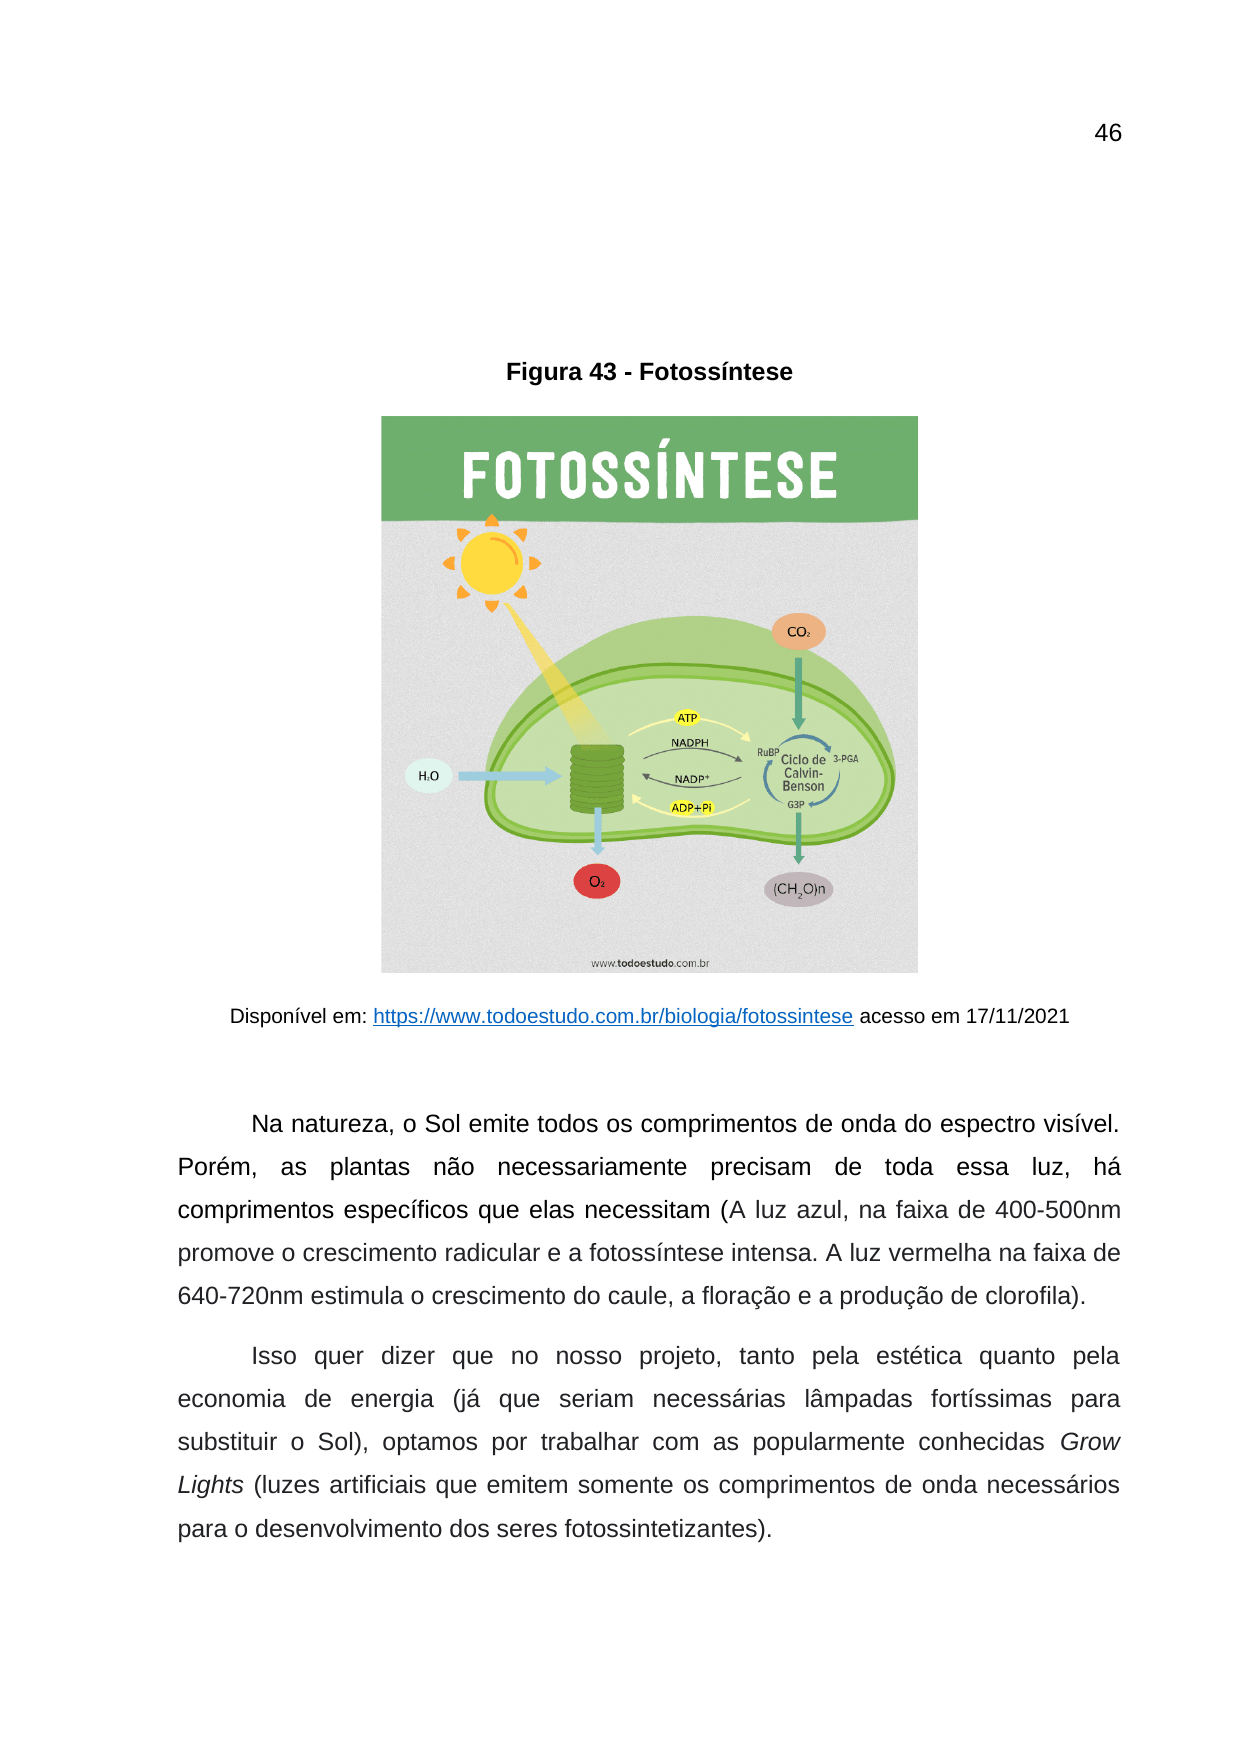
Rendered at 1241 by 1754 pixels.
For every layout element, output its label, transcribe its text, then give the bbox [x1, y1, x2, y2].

text Na natureza, o Sol emite todos os comprimentos de onda do espectro visível. Porém, as plantas não necessariamente precisam de toda essa luz, há comprimentos específicos que elas necessitam (A luz azul, na faixa de 400-500nm promove o crescimento radicular e a fotossíntese intensa. A luz vermelha na faixa de 640-720nm estimula o crescimento do caule, a floração e a produção de clorofila). [177, 1267, 1122, 1310]
text Isso quer dizer que no nosso projeto, tanto pela estética quanto pela economia de energia (já que seriam necessárias lâmpadas fortíssimas para substituir o Sol), optamos por trabalhar com as popularmente conhecidas Grow Lights (luzes artificiais que emitem somente os comprimentos de onda necessários para o desenvolvimento dos seres fotossintetizantes). [177, 1499, 1122, 1542]
text Isso quer dizer que no nosso projeto, tanto pela estética quanto pela economia de energia (já que seriam necessárias lâmpadas fortíssimas para substituir o Sol), optamos por trabalhar com as popularmente conhecidas Grow Lights (luzes artificiais que emitem somente os comprimentos de onda necessários para o desenvolvimento dos seres fotossintetizantes). [177, 1413, 1122, 1471]
text Figura 43 - Fotossíntese [177, 357, 1122, 385]
text Na natureza, o Sol emite todos os comprimentos de onda do espectro visível. Porém, as plantas não necessariamente precisam de toda essa luz, há comprimentos específicos que elas necessitam (A luz azul, na faixa de 400-500nm promove o crescimento radicular e a fotossíntese intensa. A luz vermelha na faixa de 640-720nm estimula o crescimento do caule, a floração e a produção de clorofila). [177, 1109, 1122, 1238]
picture [381, 416, 918, 973]
text Isso quer dizer que no nosso projeto, tanto pela estética quanto pela economia de energia (já que seriam necessárias lâmpadas fortíssimas para substituir o Sol), optamos por trabalhar com as popularmente conhecidas Grow Lights (luzes artificiais que emitem somente os comprimentos de onda necessários para o desenvolvimento dos seres fotossintetizantes). [177, 1341, 1122, 1384]
text Disponível em: https://www.todoestudo.com.br/biologia/fotossintese acesso em 17/11/2021 [177, 1004, 1122, 1028]
